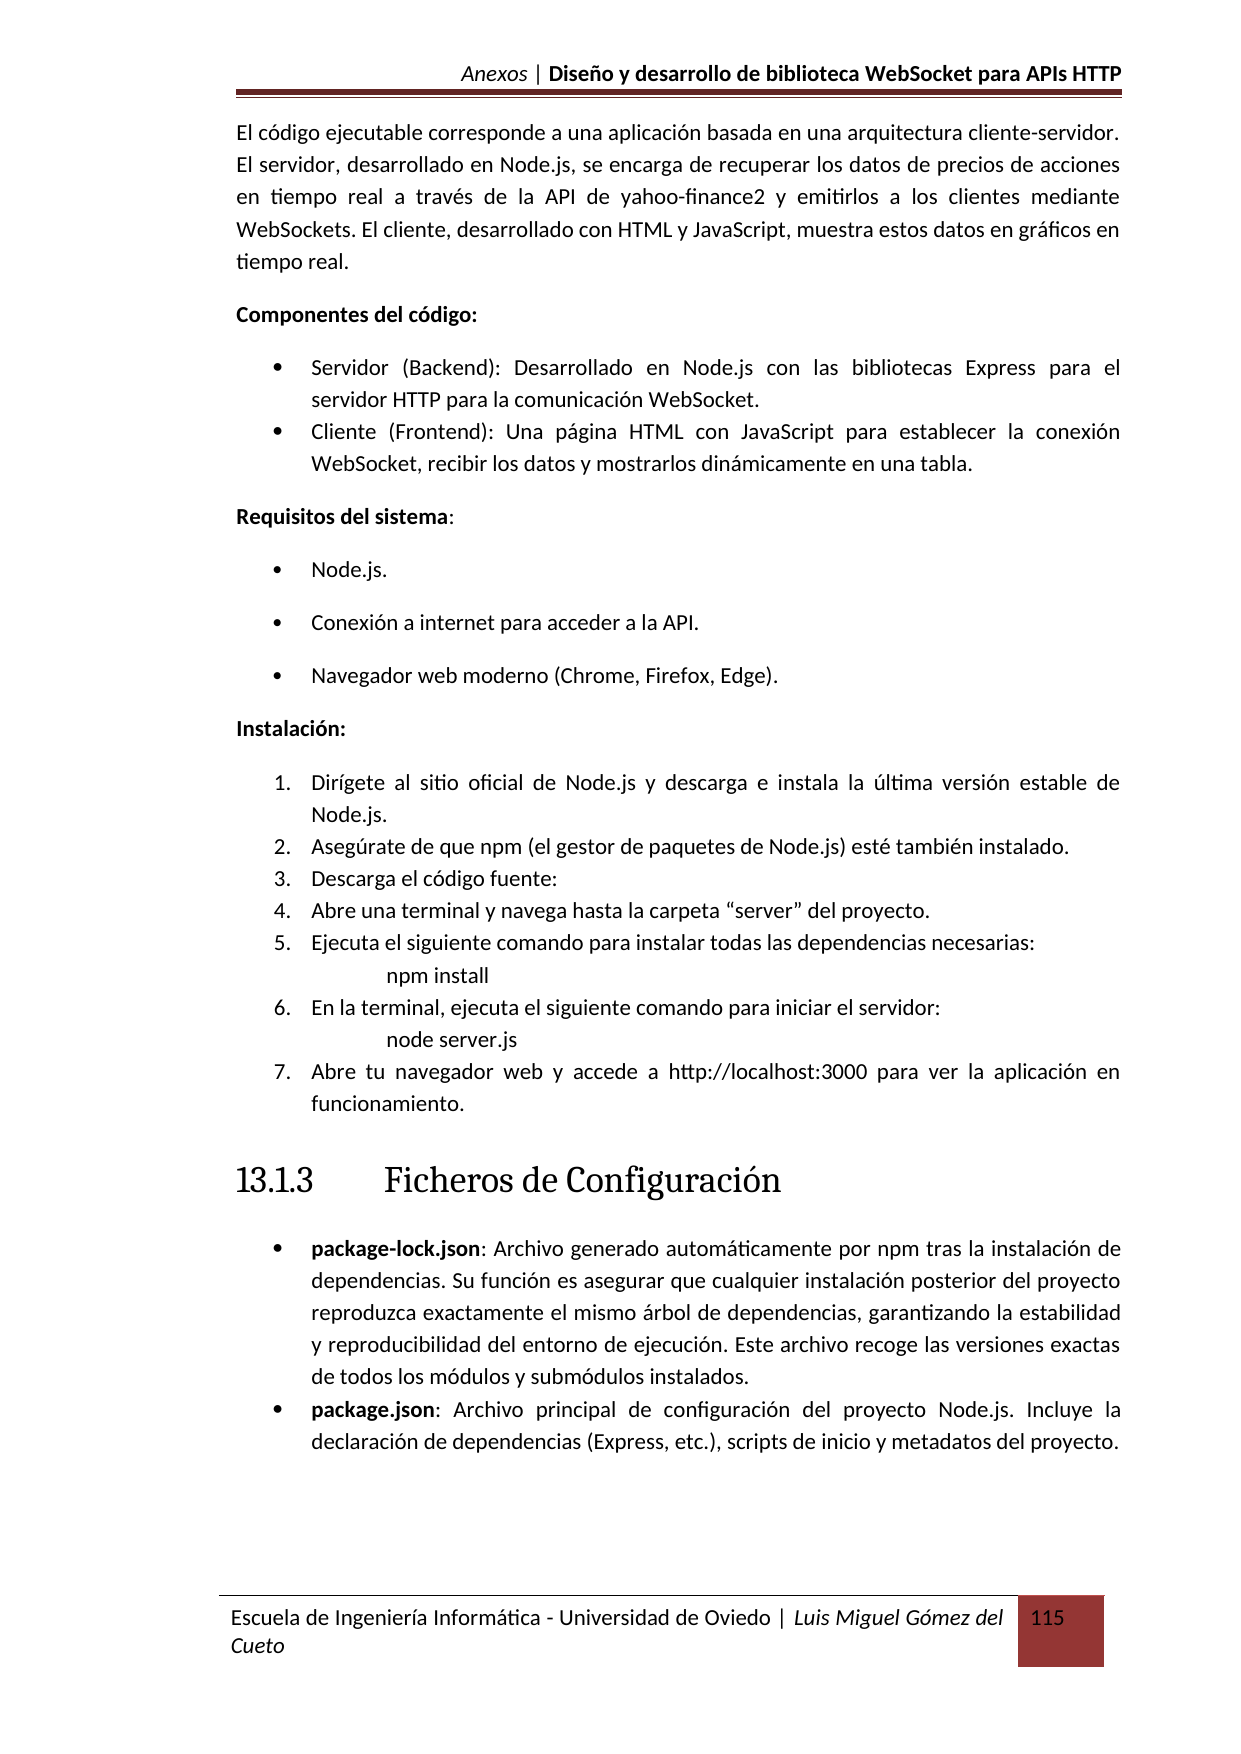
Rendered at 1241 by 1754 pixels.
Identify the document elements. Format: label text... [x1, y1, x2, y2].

list Ejecuta el siguiente comando para instalar todas las dependencias necesarias: [274, 928, 1122, 957]
list Abre tu navegador web y accede a http://localhost:3000 para ver la aplicación en funcionamiento. [274, 1057, 1122, 1117]
list En la terminal, ejecuta el siguiente comando para iniciar el servidor: [274, 993, 1122, 1021]
list Cliente (Frontend): Una página HTML con JavaScript para establecer la conexión WebSocket, recibir los datos y mostrarlos dinámicamente en una tabla. [274, 417, 1122, 477]
text Instalación: [236, 714, 1122, 743]
subtitle Ficheros de Configuración [236, 1159, 1122, 1202]
list Servidor (Backend): Desarrollado en Node.js con las bibliotecas Express para el servidor HTTP para la comunicación WebSocket. [274, 353, 1122, 413]
list Dirígete al sitio oficial de Node.js y descarga e instala la última versión estable de Node.js. [274, 768, 1122, 828]
list Conexión a internet para acceder a la API. [274, 608, 1122, 637]
list package.json: Archivo principal de configuración del proyecto Node.js. Incluye la declaración de dependencias (Express, etc.), scripts de inicio y metadatos del proyecto. [274, 1395, 1122, 1455]
list Node.js. [274, 556, 1122, 583]
text Requisitos del sistema: [236, 502, 1122, 531]
list Descarga el código fuente: [274, 864, 1122, 892]
list npm install [386, 961, 1122, 989]
text Componentes del código: [236, 300, 1122, 328]
list Abre una terminal y navega hasta la carpeta “server” del proyecto. [274, 896, 1122, 924]
list Asegúrate de que npm (el gestor de paquetes de Node.js) esté también instalado. [274, 832, 1122, 860]
list package-lock.json: Archivo generado automáticamente por npm tras la instalación de dependencias. Su función es asegurar que cualquier instalación posterior del proyecto reproduzca exactamente el mismo árbol de dependencias, garantizando la estabilidad y reproducibilidad del entorno de ejecución. Este archivo recoge las versiones exactas de todos los módulos y submódulos instalados. [274, 1234, 1122, 1391]
list node server.js [386, 1025, 1122, 1053]
list Navegador web moderno (Chrome, Firefox, Edge). [274, 662, 1122, 689]
text El código ejecutable corresponde a una aplicación basada en una arquitectura cliente-servidor. El servidor, desarrollado en Node.js, se encarga de recuperar los datos de precios de acciones en tiempo real a través de la API de yahoo-finance2 y emitirlos a los clientes mediante WebSockets. El cliente, desarrollado con HTML y JavaScript, muestra estos datos en gráficos en tiempo real. [236, 118, 1122, 275]
